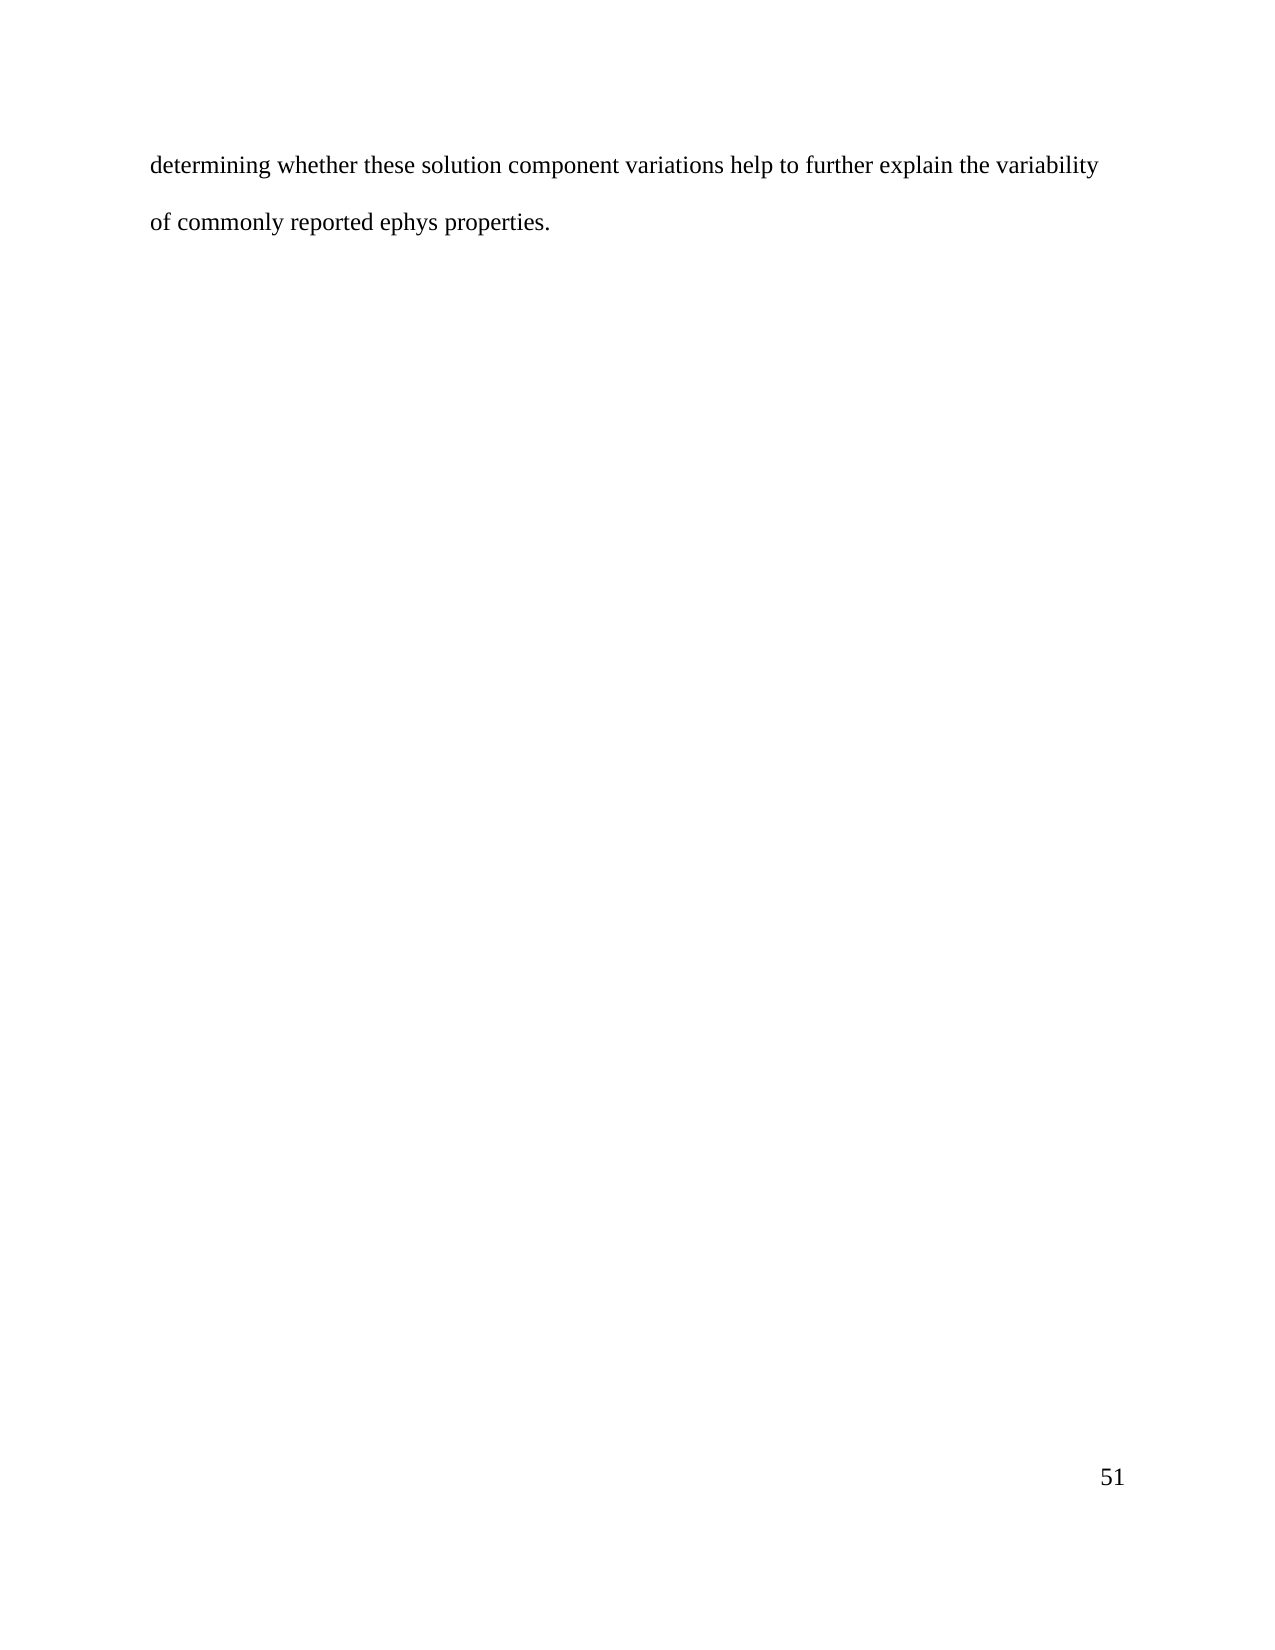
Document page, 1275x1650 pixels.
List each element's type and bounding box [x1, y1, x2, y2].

text [150, 150, 1125, 236]
